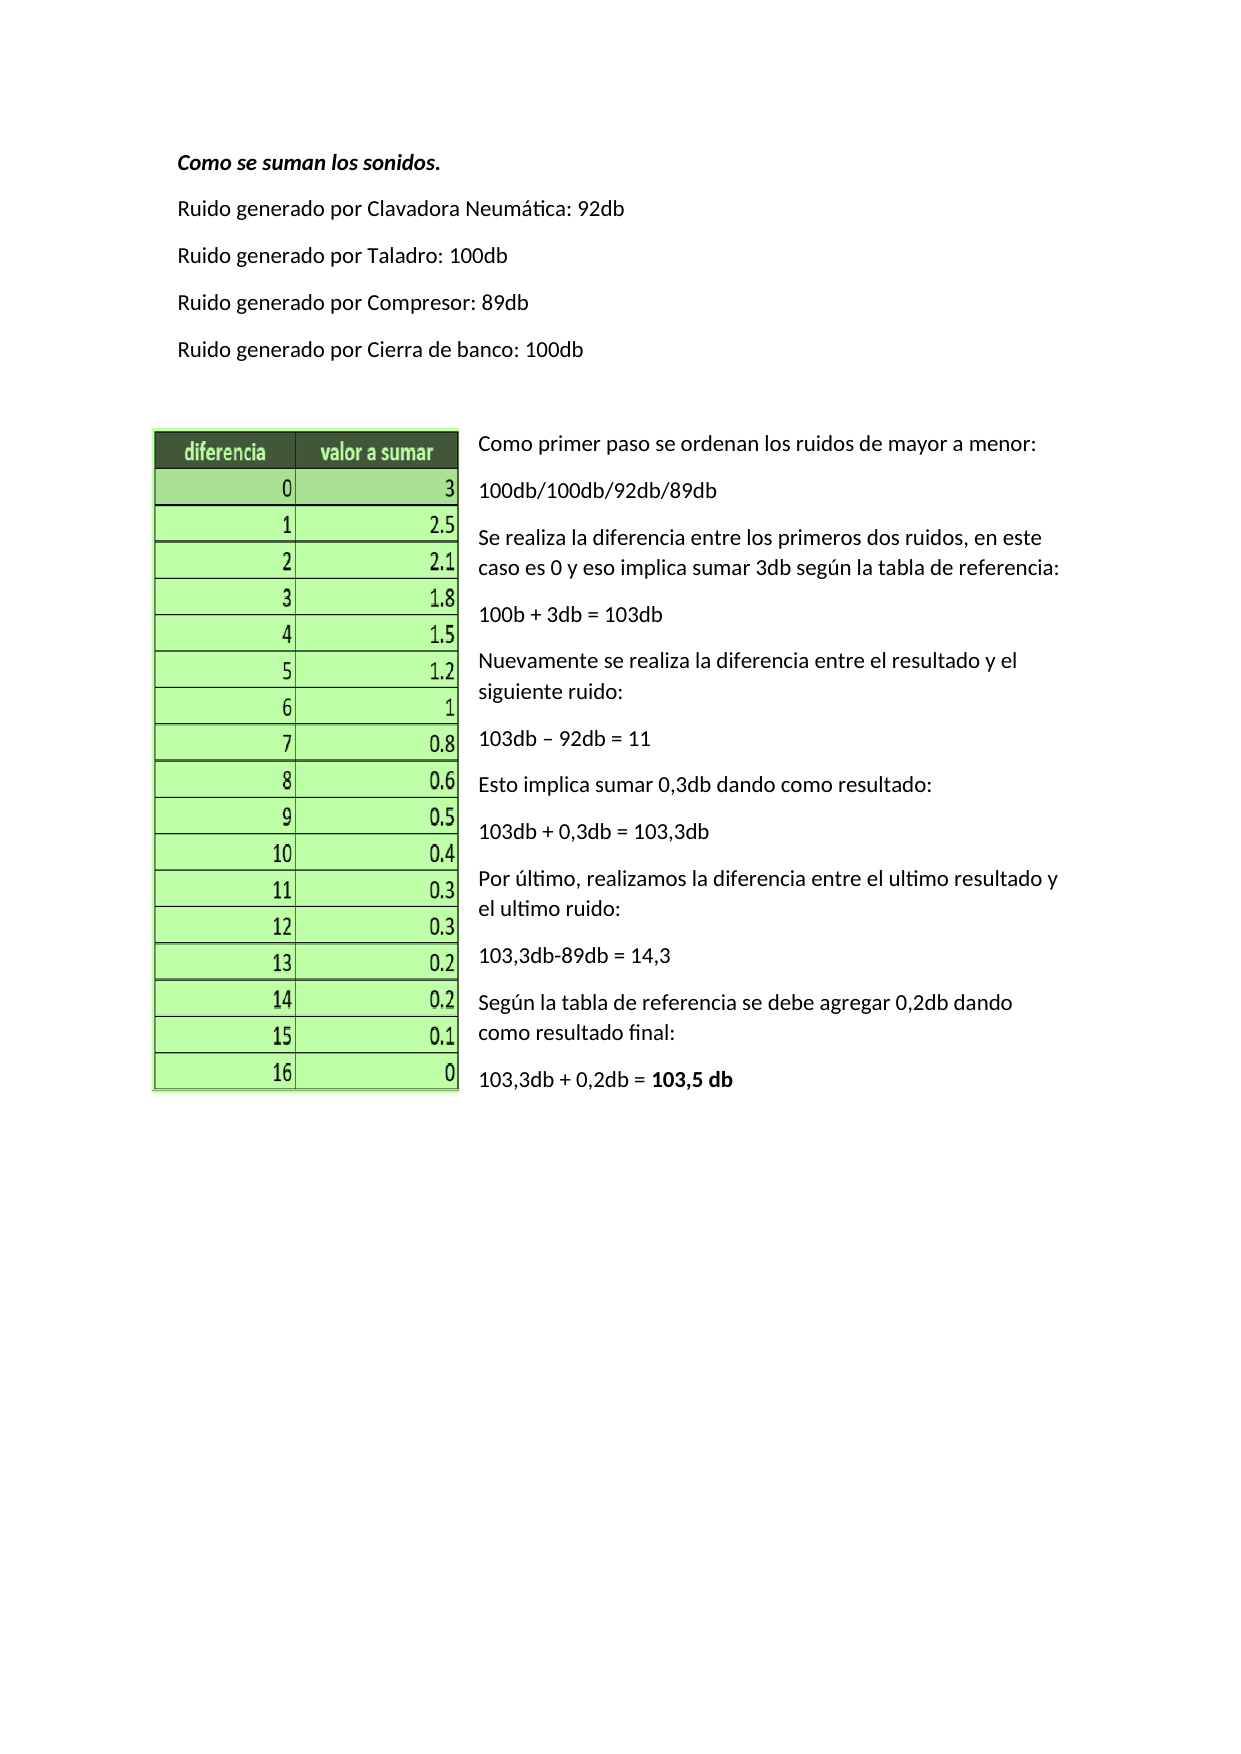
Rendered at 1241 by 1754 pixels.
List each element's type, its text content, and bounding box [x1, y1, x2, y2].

text Por último, realizamos la diferencia entre el ultimo resultado y el ultimo ruido: [460, 864, 1063, 922]
text 100b + 3db = 103db [460, 600, 1063, 628]
text 103,3db + 0,2db = 103,5 db [460, 1065, 1063, 1093]
text Según la tabla de referencia se debe agregar 0,2db dando como resultado final: [460, 988, 1063, 1046]
text 100db/100db/92db/89db [460, 476, 1063, 504]
text Ruido generado por Cierra de banco: 100db [177, 335, 1063, 363]
text Como primer paso se ordenan los ruidos de mayor a menor: [460, 429, 1063, 457]
text Se realiza la diferencia entre los primeros dos ruidos, en este caso es 0 y eso implica sumar 3db según la tabla de referencia: [460, 523, 1063, 581]
text Como se suman los sonidos. [177, 148, 1063, 176]
text Esto implica sumar 0,3db dando como resultado: [460, 771, 1063, 798]
text 103db + 0,3db = 103,3db [460, 817, 1063, 845]
text 103db – 92db = 11 [460, 724, 1063, 752]
text 103,3db-89db = 14,3 [460, 941, 1063, 969]
text Ruido generado por Compresor: 89db [177, 288, 1063, 316]
text Ruido generado por Clavadora Neumática: 92db [177, 194, 1063, 222]
text Nuevamente se realiza la diferencia entre el resultado y el siguiente ruido: [460, 647, 1063, 705]
text Ruido generado por Taladro: 100db [177, 241, 1063, 269]
